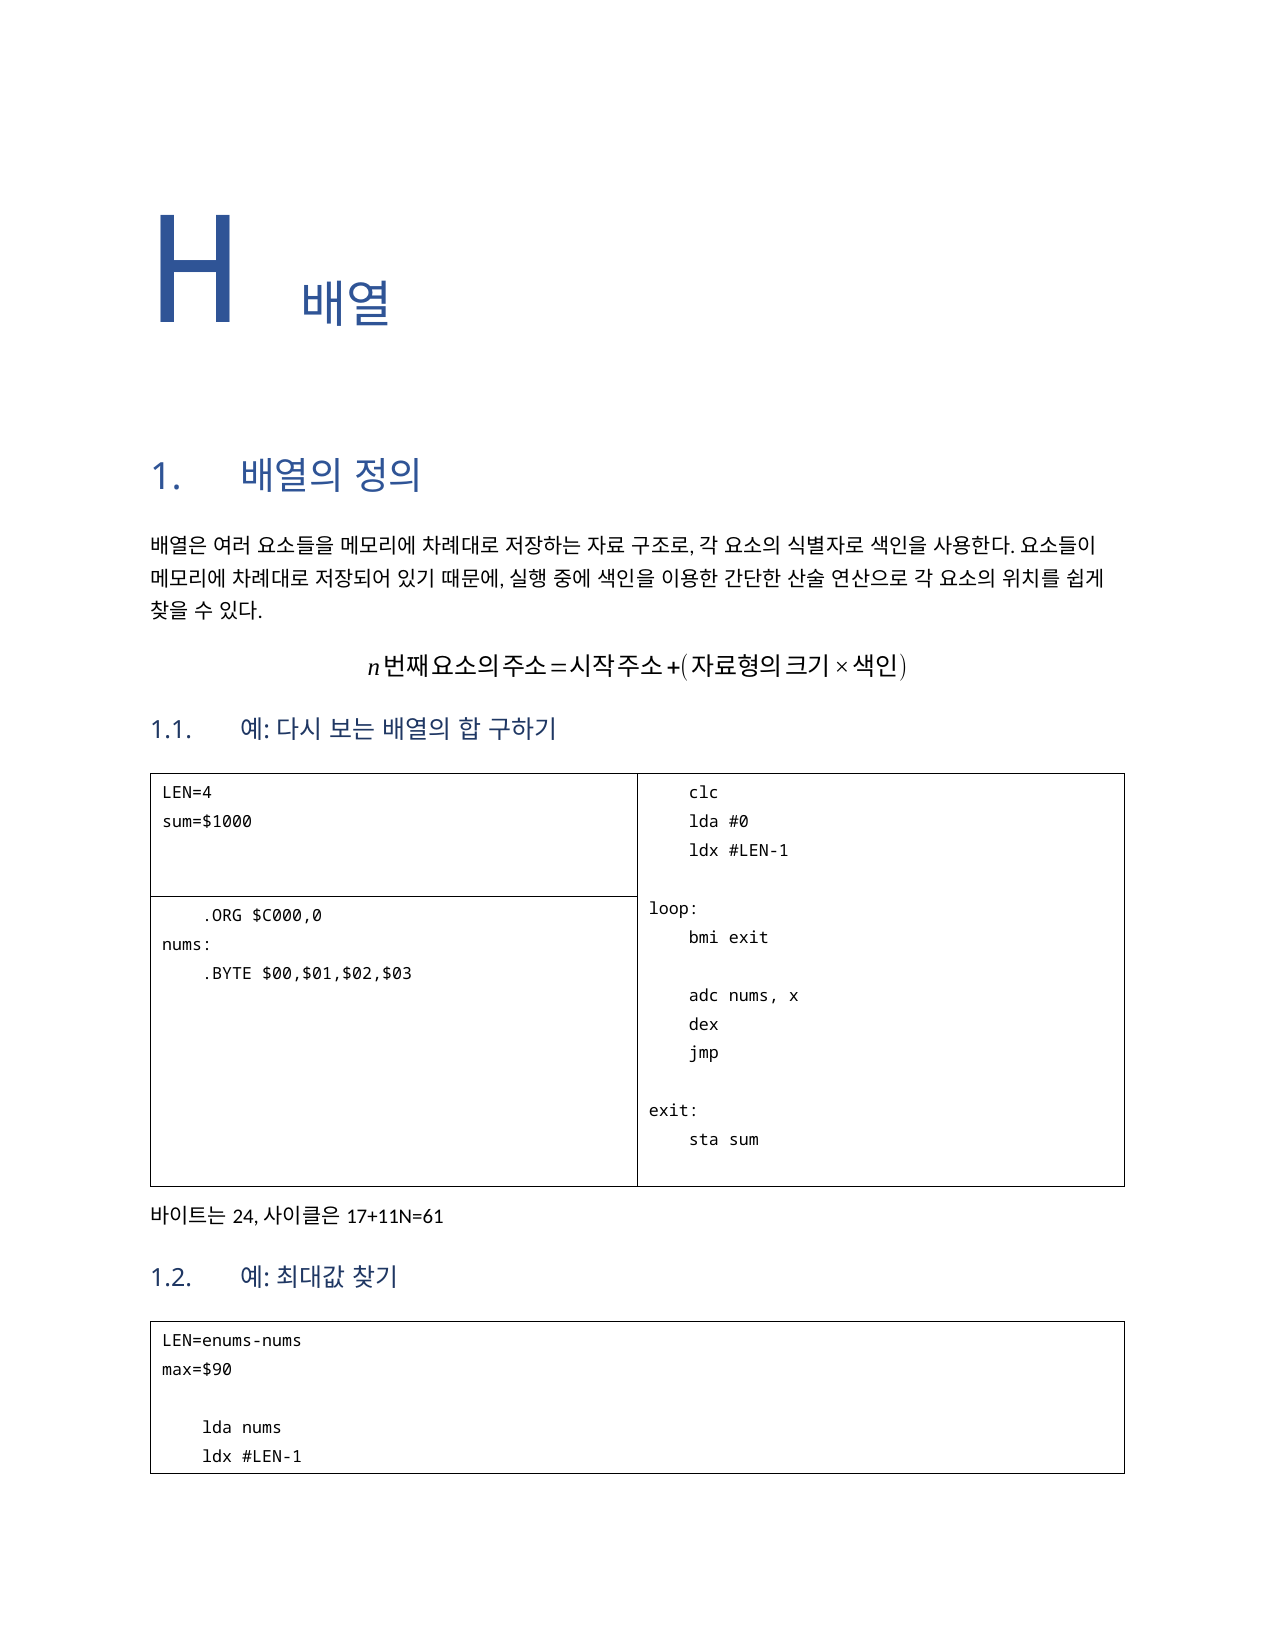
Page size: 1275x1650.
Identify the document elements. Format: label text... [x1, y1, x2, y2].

subtitle 예: 최대값 찾기 [150, 1257, 1125, 1293]
subtitle 예: 다시 보는 배열의 합 구하기 [150, 709, 1125, 745]
table_header LEN=4 sum=$1000 [151, 774, 637, 896]
subtitle 배열 [150, 162, 1125, 367]
table_header clc lda #0 ldx #LEN-1 loop: bmi exit adc nums, x dex jmp exit: sta sum [638, 774, 1124, 1186]
table_cell .ORG $C000,0 nums: .BYTE $00,$01,$02,$03 [151, 897, 637, 1186]
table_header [151, 1322, 1124, 1473]
text 바이트는 24, 사이클은 17+11N=61 [150, 1199, 1125, 1229]
text 배열은 여러 요소들을 메모리에 차례대로 저장하는 자료 구조로, 각 요소의 식별자로 색인을 사용한다. 요소들이 메모리에 차례대로 저장되어 있기 때문에, 실행 중에 색인을 이용한 간단한 산술 연산으로 각 요소의 위치를 쉽게 찾을 수 있다. [150, 529, 1125, 625]
subtitle 배열의 정의 [150, 446, 1125, 500]
